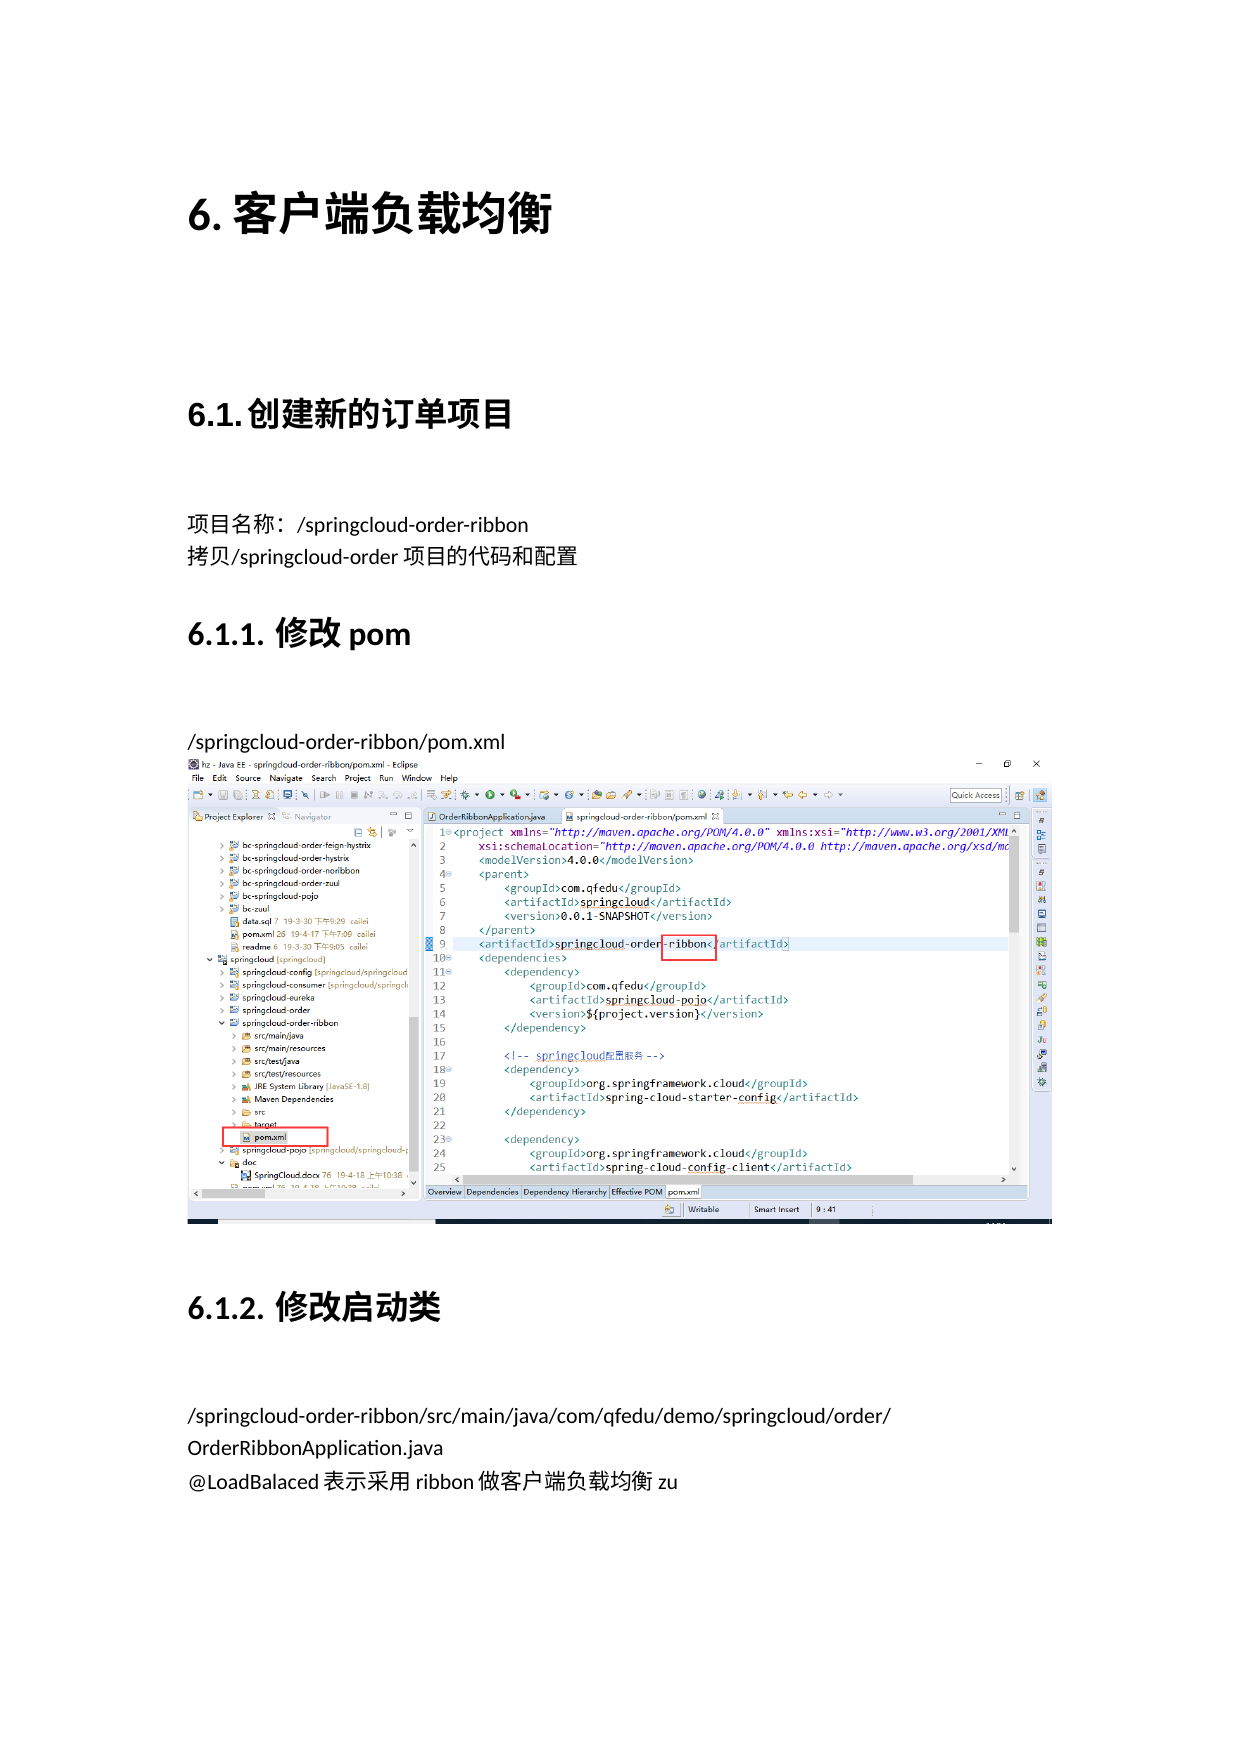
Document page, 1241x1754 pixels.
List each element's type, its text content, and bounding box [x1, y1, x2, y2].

text 拷贝/springcloud-order项目的代码和配置 [187, 546, 1053, 578]
text /springcloud-order-ribbon/src/main/java/com/qfedu/demo/springcloud/order/OrderRibbonApplication.java [187, 1406, 1053, 1471]
subtitle 修改启动类 [187, 1279, 1053, 1344]
text 项目名称：/springcloud-order-ribbon [187, 513, 1053, 546]
subtitle 客户端负载均衡 [187, 162, 1053, 259]
picture [187, 764, 1052, 1231]
subtitle 修改pom [187, 606, 1053, 671]
text /springcloud-order-ribbon/pom.xml [187, 732, 1053, 765]
text @LoadBalaced表示采用ribbon做客户端负载均衡zu [187, 1471, 1053, 1504]
subtitle 创建新的订单项目 [187, 387, 1053, 452]
